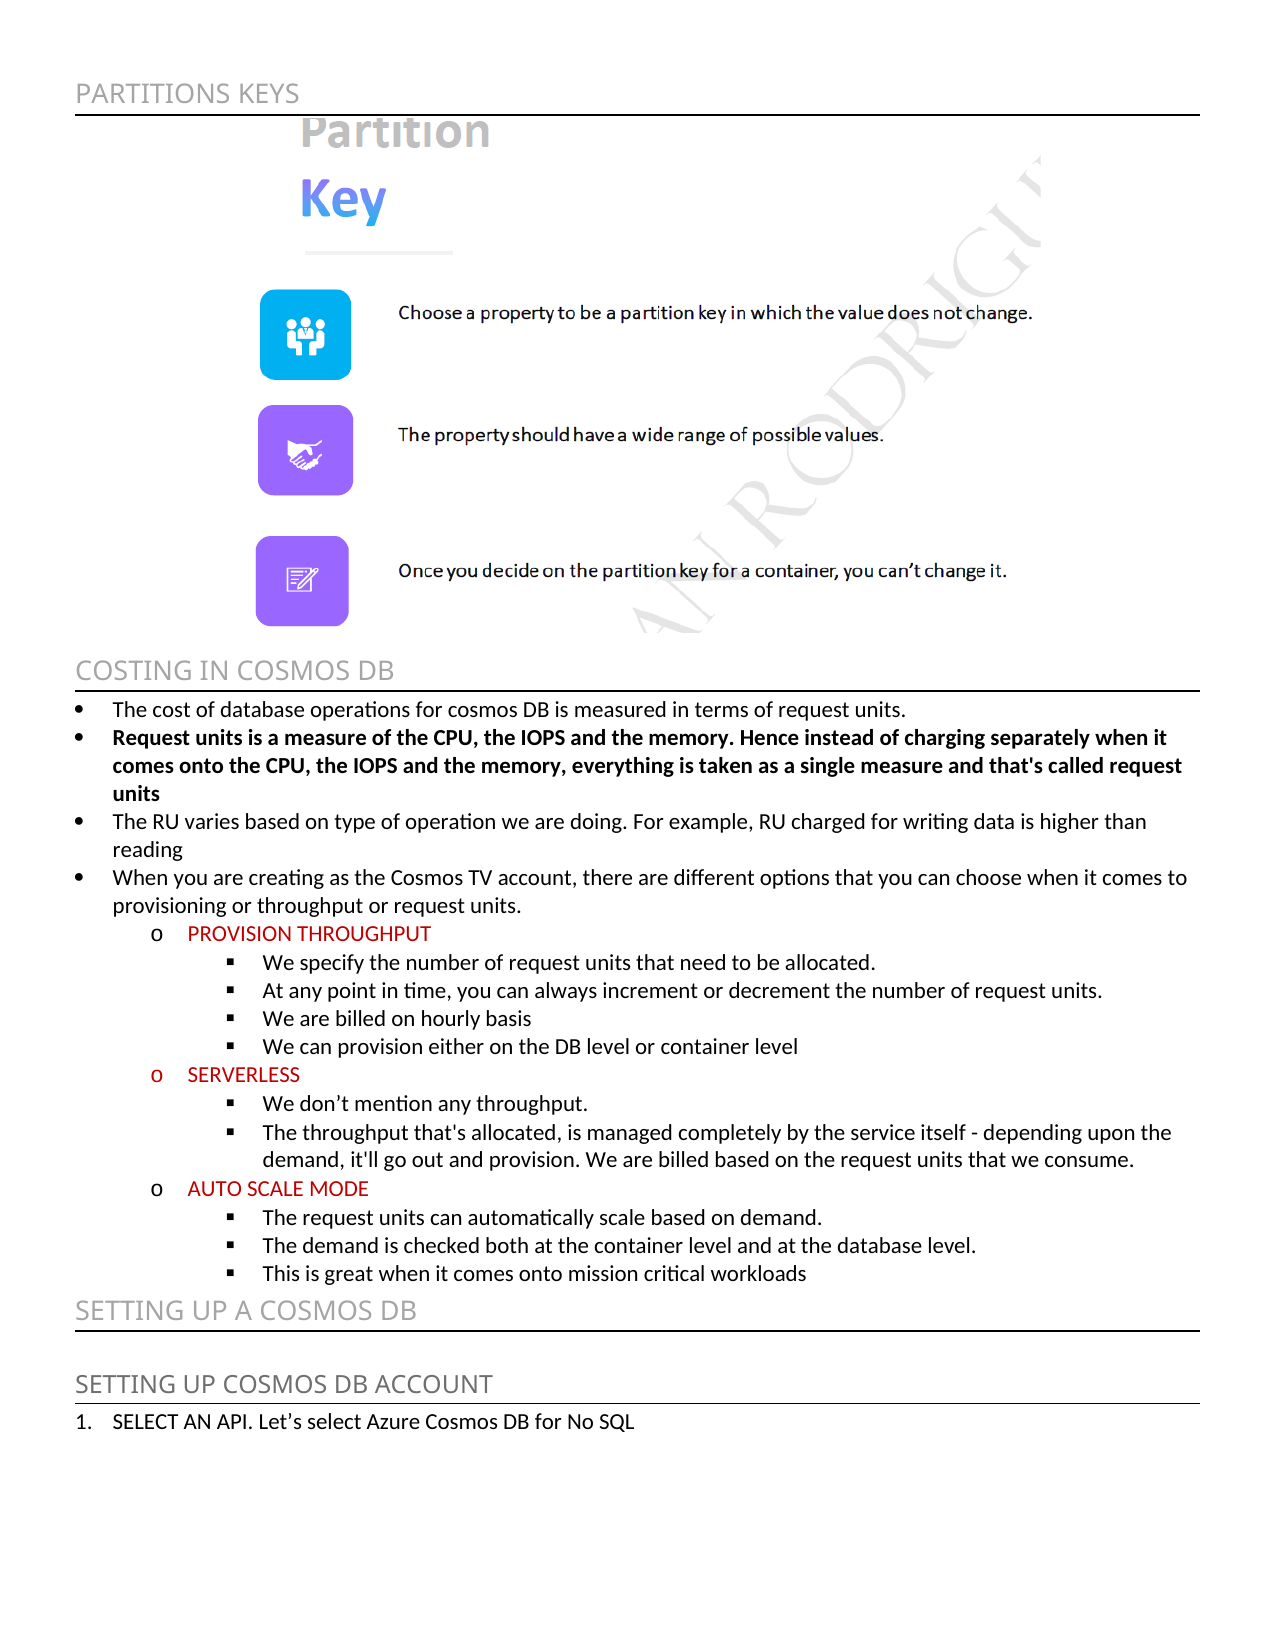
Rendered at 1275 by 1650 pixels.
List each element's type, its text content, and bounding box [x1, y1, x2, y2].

list The throughput that's allocated, is managed completely by the service itself - depending upon the demand, it'll go out and provision. We are billed based on the request units that we consume. [225, 1118, 1200, 1174]
subtitle SETTING UP A COSMOS DB [75, 1291, 1200, 1330]
list We don’t mention any throughput. [225, 1089, 1200, 1118]
list Request units is a measure of the CPU, the IOPS and the memory. Hence instead of charging separately when it comes onto the CPU, the IOPS and the memory, everything is taken as a single measure and that's called request units [75, 723, 1200, 807]
list The request units can automatically scale based on demand. [225, 1203, 1200, 1231]
list When you are creating as the Cosmos TV account, there are different options that you can choose when it comes to provisioning or throughput or request units. [75, 863, 1200, 919]
list We specify the number of request units that need to be allocated. [225, 948, 1200, 976]
subtitle PARTITIONS KEYS [75, 75, 1200, 114]
list This is great when it comes onto mission critical workloads [225, 1259, 1200, 1287]
list At any point in time, you can always increment or decrement the number of request units. [225, 976, 1200, 1004]
subtitle SETTING UP COSMOS DB ACCOUNT [75, 1367, 1200, 1403]
list We can provision either on the DB level or container level [225, 1032, 1200, 1060]
list SERVERLESS [150, 1060, 1200, 1089]
list PROVISION THROUGHPUT [150, 919, 1200, 948]
picture [234, 118, 1041, 633]
subtitle COSTING IN COSMOS DB [75, 652, 1200, 690]
list The RU varies based on type of operation we are doing. For example, RU charged for writing data is higher than reading [75, 807, 1200, 863]
list We are billed on hourly basis [225, 1004, 1200, 1032]
list SELECT AN API. Let’s select Azure Cosmos DB for No SQL [75, 1407, 1200, 1435]
list The demand is checked both at the container level and at the database level. [225, 1231, 1200, 1259]
list AUTO SCALE MODE [150, 1174, 1200, 1203]
list The cost of database operations for cosmos DB is measured in terms of request units. [75, 695, 1200, 723]
